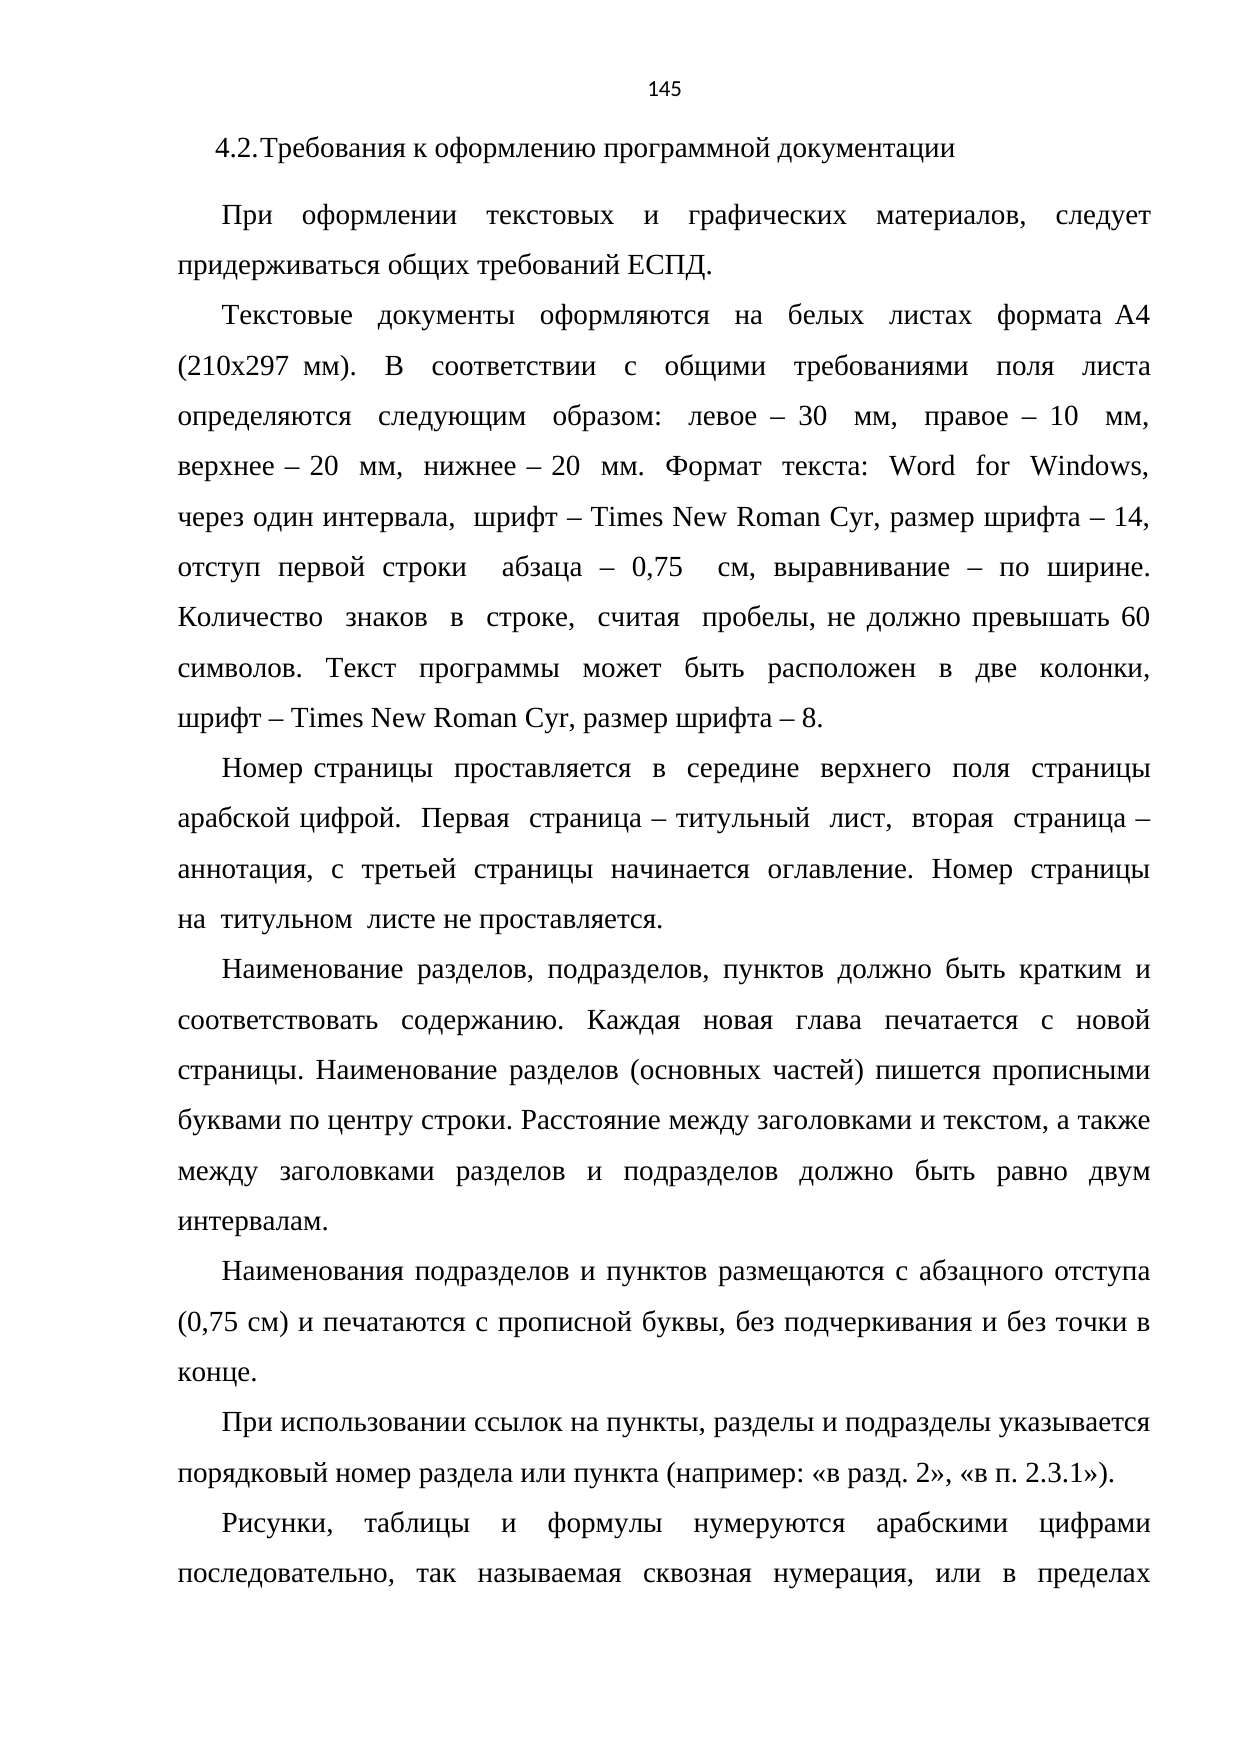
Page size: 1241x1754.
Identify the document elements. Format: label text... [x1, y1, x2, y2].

text Наименование разделов, подразделов, пунктов должно быть кратким и соответствовать содержанию. Каждая новая глава печатается с новой страницы. Наименование разделов (основных частей) пишется прописными буквами по центру строки. Расстояние между заголовками и текстом, а также между заголовками разделов и подразделов должно быть равно двум интервалам. [177, 952, 1152, 1237]
text Текстовые документы оформляются на белых листах формата А4 (210х297 мм). В соответствии с общими требованиями поля листа определяются следующим образом: левое – 30 мм, правое – 10 мм, верхнее – 20 мм, нижнее – 20 мм. Формат текста: Word for Windows, через один интервала, шрифт – Times New Roman Cyr, размер шрифта – 14, отступ первой строки абзаца – 0,75 см, выравнивание – по ширине. Количество знаков в строке, считая пробелы, не должно превышать 60 символов. Текст программы может быть расположен в две колонки, шрифт – Times New Roman Cyr, размер шрифта – 8. [177, 297, 1152, 733]
list Требования к оформлению программной документации [215, 130, 1152, 163]
text При оформлении текстовых и графических материалов, следует придерживаться общих требований ЕСПД. [177, 197, 1152, 281]
text При использовании ссылок на пункты, разделы и подразделы указывается порядковый номер раздела или пункта (например: «в разд. 2», «в п. 2.3.1»). [177, 1404, 1152, 1488]
text Номер страницы проставляется в середине верхнего поля страницы арабской цифрой. Первая страница – титульный лист, вторая страница – аннотация, с третьей страницы начинается оглавление. Номер страницы на титульном листе не проставляется. [177, 750, 1152, 935]
text Наименования подразделов и пунктов размещаются с абзацного отступа (0,75 см) и печатаются с прописной буквы, без подчеркивания и без точки в конце. [177, 1253, 1152, 1388]
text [177, 1505, 1152, 1589]
